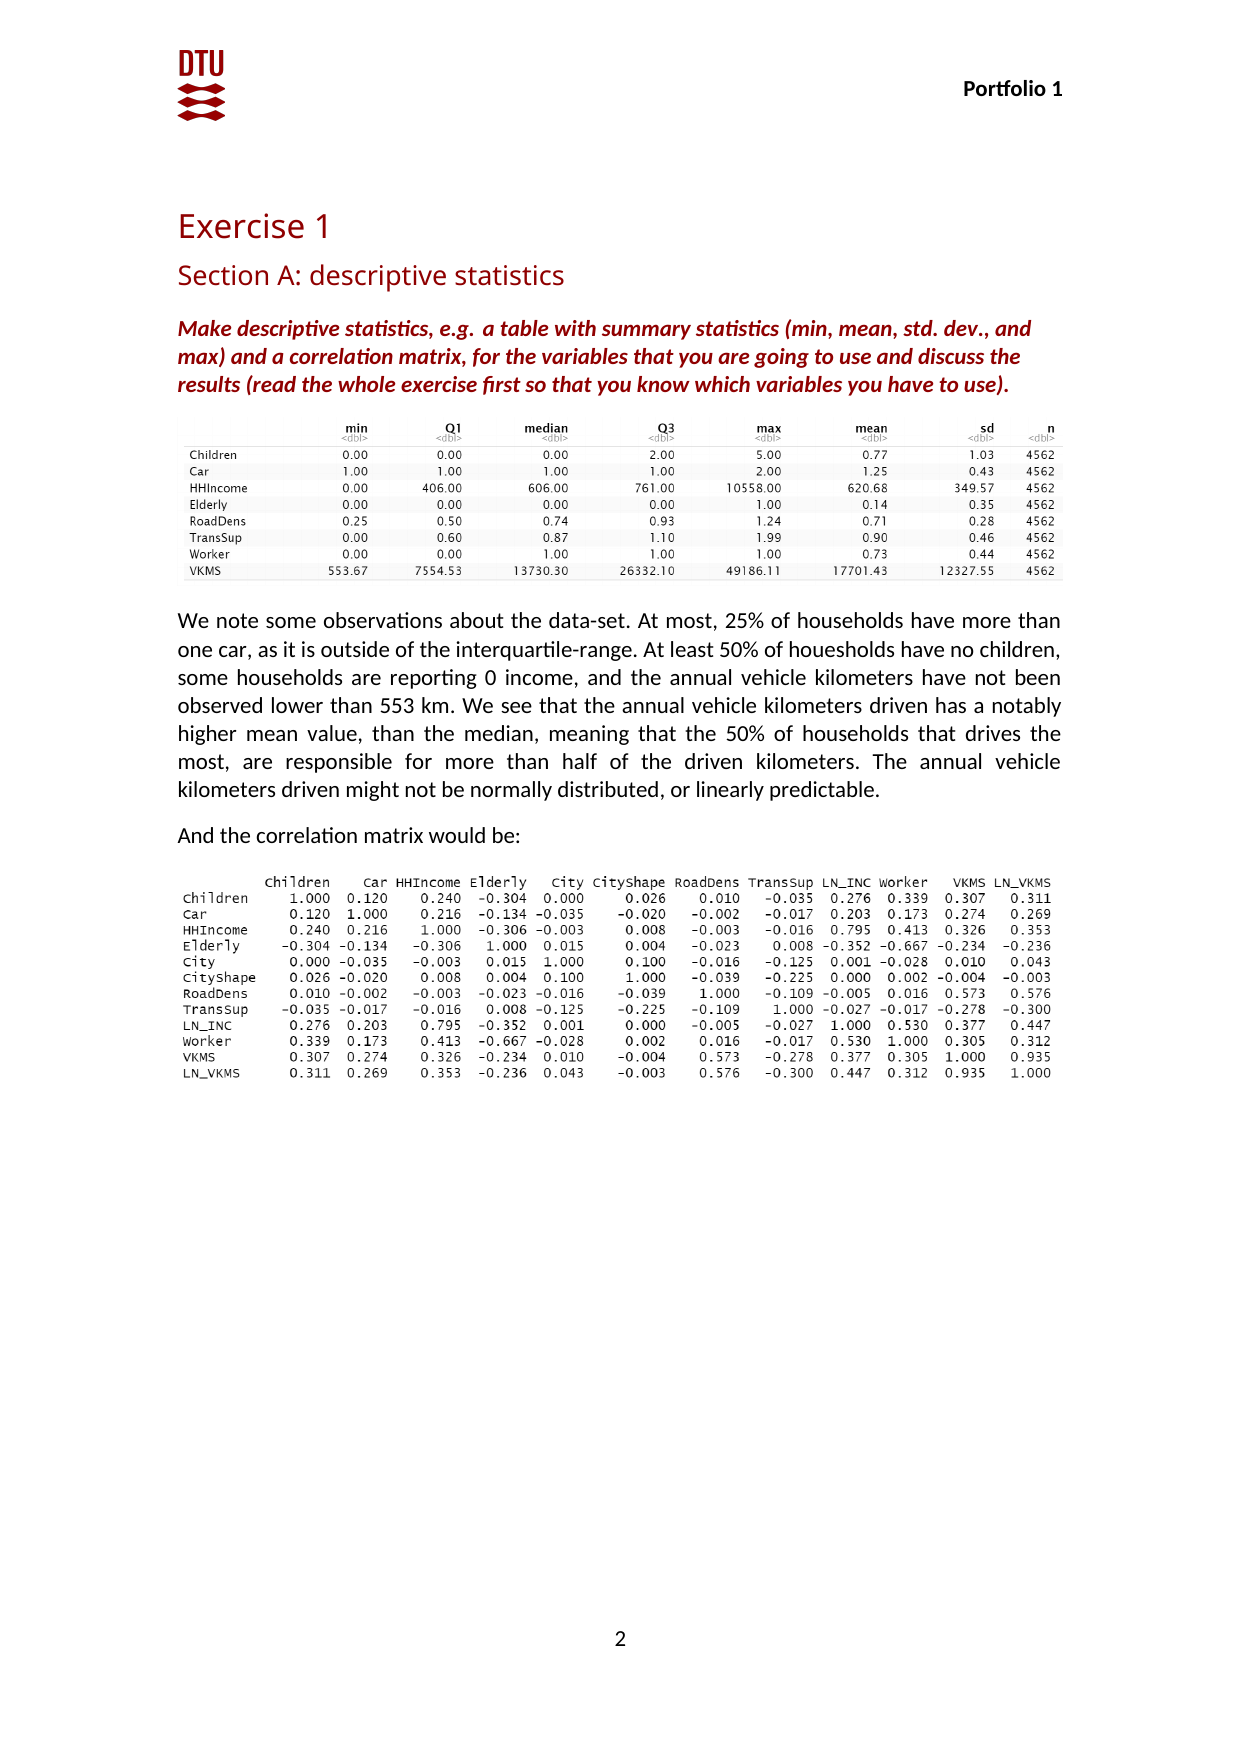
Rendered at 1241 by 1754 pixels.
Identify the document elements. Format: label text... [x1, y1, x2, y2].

text We note some observations about the data-set. At most, 25% of households have more than one car, as it is outside of the interquartile-range. At least 50% of houesholds have no children, some households are reporting 0 income, and the annual vehicle kilometers have not been observed lower than 553 km. We see that the annual vehicle kilometers driven has a notably higher mean value, than the median, meaning that the 50% of households that drives the most, are responsible for more than half of the driven kilometers. The annual vehicle kilometers driven might not be normally distributed, or linearly predictable. [177, 607, 1063, 803]
text Make descriptive statistics, e.g. a table with summary statistics (min, mean, std. dev., and max) and a correlation matrix, for the variables that you are going to use and discuss the results (read the whole exercise first so that you know which variables you have to use). [177, 314, 1063, 398]
picture [177, 50, 225, 121]
text And the correlation matrix would be: [177, 822, 1063, 849]
picture [177, 417, 1063, 586]
subtitle Section A: descriptive statistics [177, 256, 1063, 293]
subtitle Exercise 1 [177, 203, 1063, 248]
picture [177, 868, 1063, 1084]
